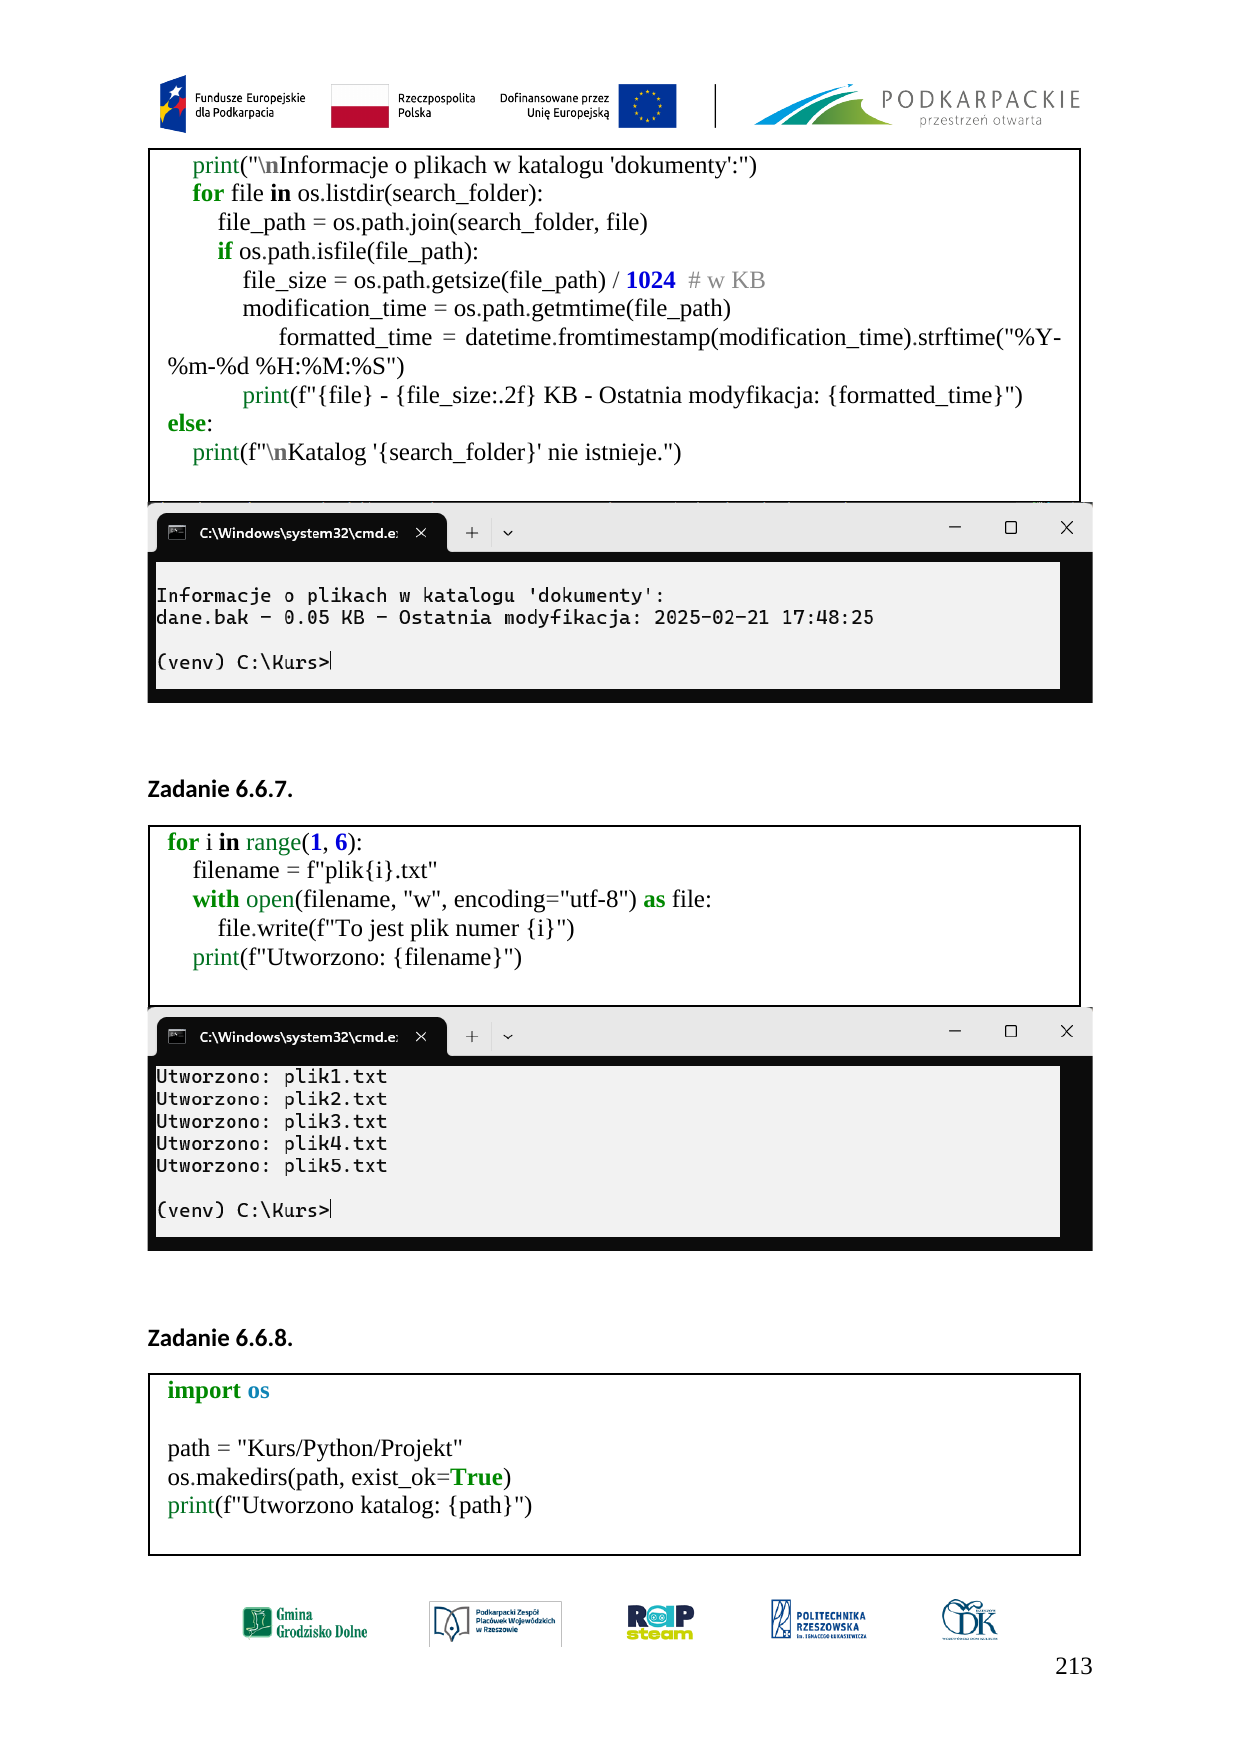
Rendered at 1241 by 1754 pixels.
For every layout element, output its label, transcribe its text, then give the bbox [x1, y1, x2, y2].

table_header [150, 1375, 1079, 1554]
text Zadanie 6.6.8. [148, 1322, 1092, 1352]
picture [147, 502, 1093, 703]
table_header [150, 150, 1079, 501]
table_header [150, 827, 1079, 1005]
picture [147, 1007, 1093, 1251]
picture [242, 1585, 998, 1652]
text Zadanie 6.6.7. [148, 773, 1092, 803]
picture [147, 60, 1093, 148]
